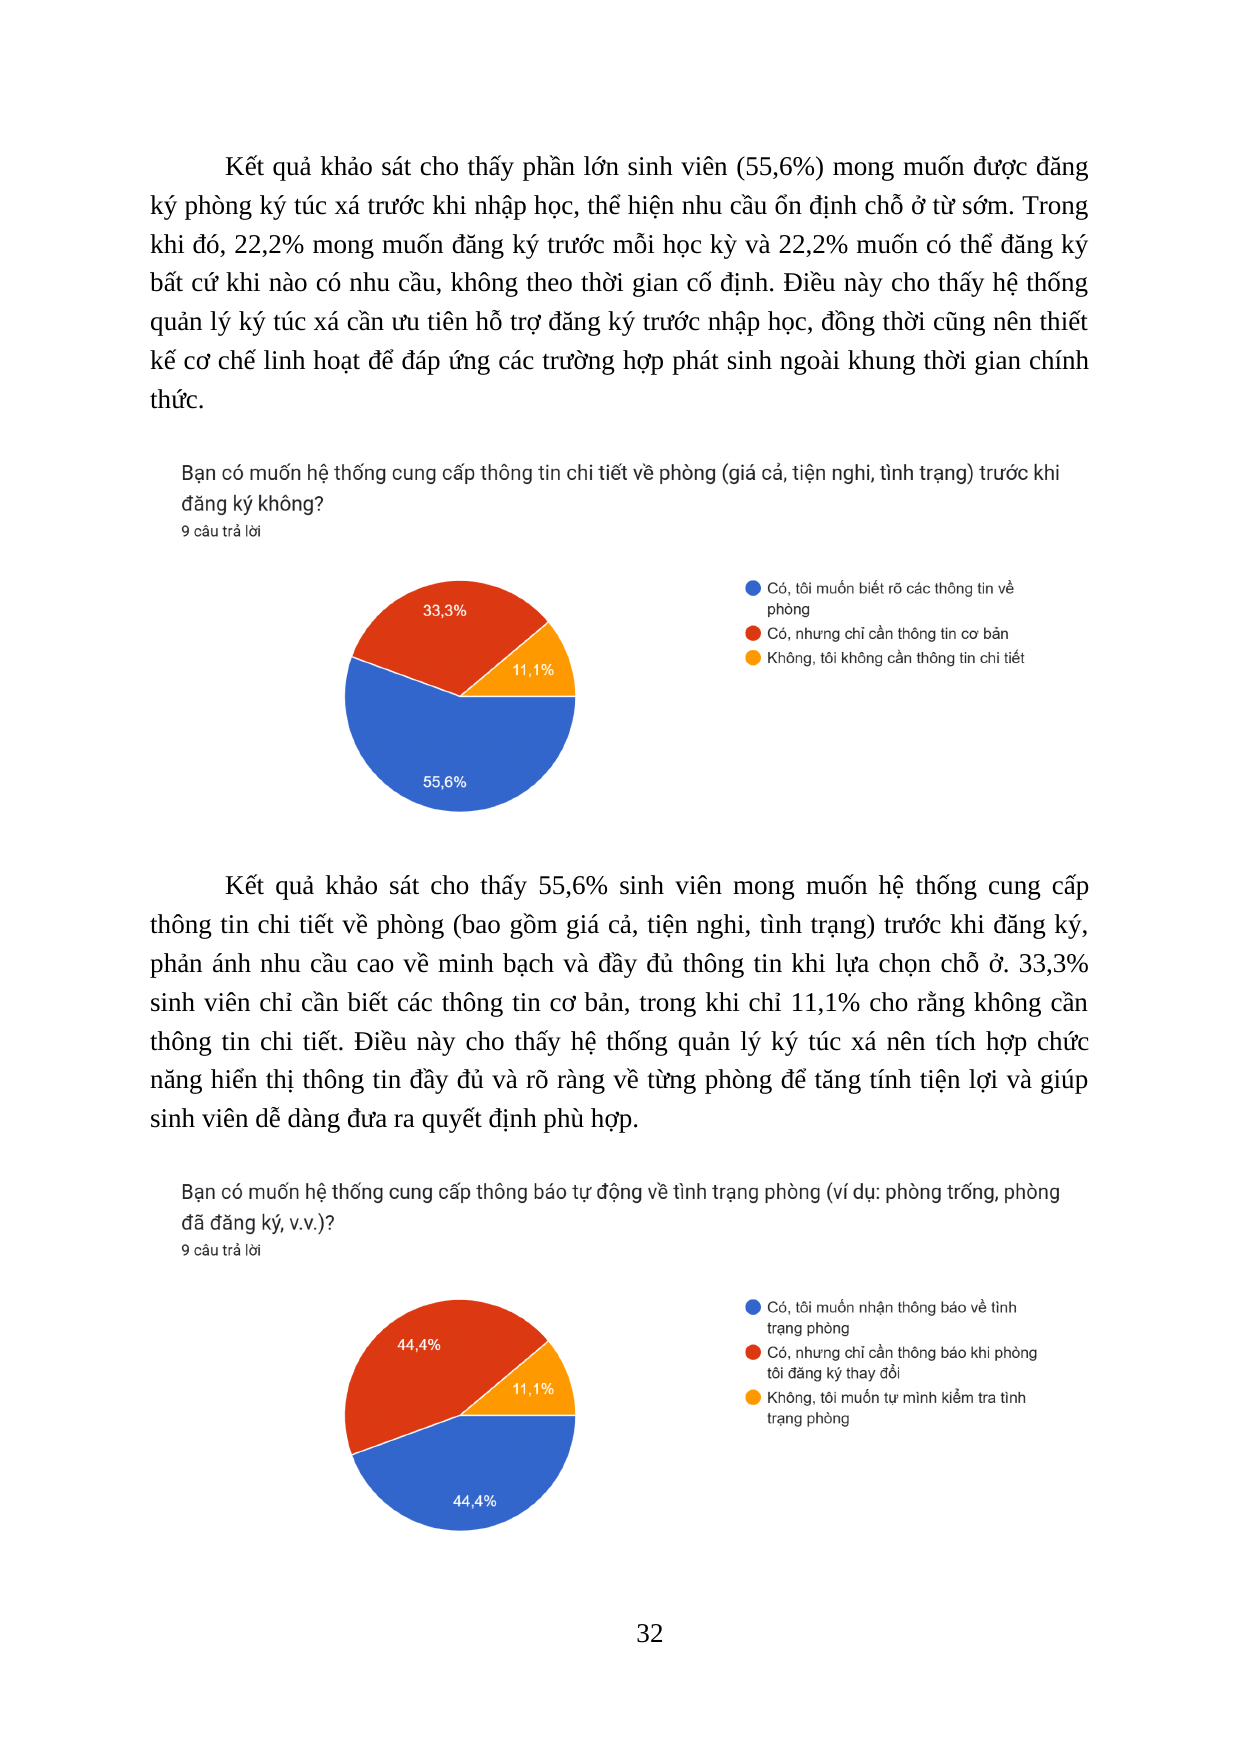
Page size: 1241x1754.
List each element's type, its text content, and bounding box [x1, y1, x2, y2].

picture [150, 428, 1091, 856]
text Kết quả khảo sát cho thấy 55,6% sinh viên mong muốn hệ thống cung cấp thông tin chi tiết về phòng (bao gồm giá cả, tiện nghi, tình trạng) trước khi đăng ký, phản ánh nhu cầu cao về minh bạch và đầy đủ thông tin khi lựa chọn chỗ ở. 33,3% sinh viên chỉ cần biết các thông tin cơ bản, trong khi chỉ 11,1% cho rằng không cần thông tin chi tiết. Điều này cho thấy hệ thống quản lý ký túc xá nên tích hợp chức năng hiển thị thông tin đầy đủ và rõ ràng về từng phòng để tăng tính tiện lợi và giúp sinh viên dễ dàng đưa ra quyết định phù hợp. [150, 869, 1090, 1133]
text Kết quả khảo sát cho thấy phần lớn sinh viên (55,6%) mong muốn được đăng ký phòng ký túc xá trước khi nhập học, thể hiện nhu cầu ổn định chỗ ở từ sớm. Trong khi đó, 22,2% mong muốn đăng ký trước mỗi học kỳ và 22,2% muốn có thể đăng ký bất cứ khi nào có nhu cầu, không theo thời gian cố định. Điều này cho thấy hệ thống quản lý ký túc xá cần ưu tiên hỗ trợ đăng ký trước nhập học, đồng thời cũng nên thiết kế cơ chế linh hoạt để đáp ứng các trường hợp phát sinh ngoài khung thời gian chính thức. [150, 150, 1090, 414]
picture [150, 1147, 1091, 1575]
